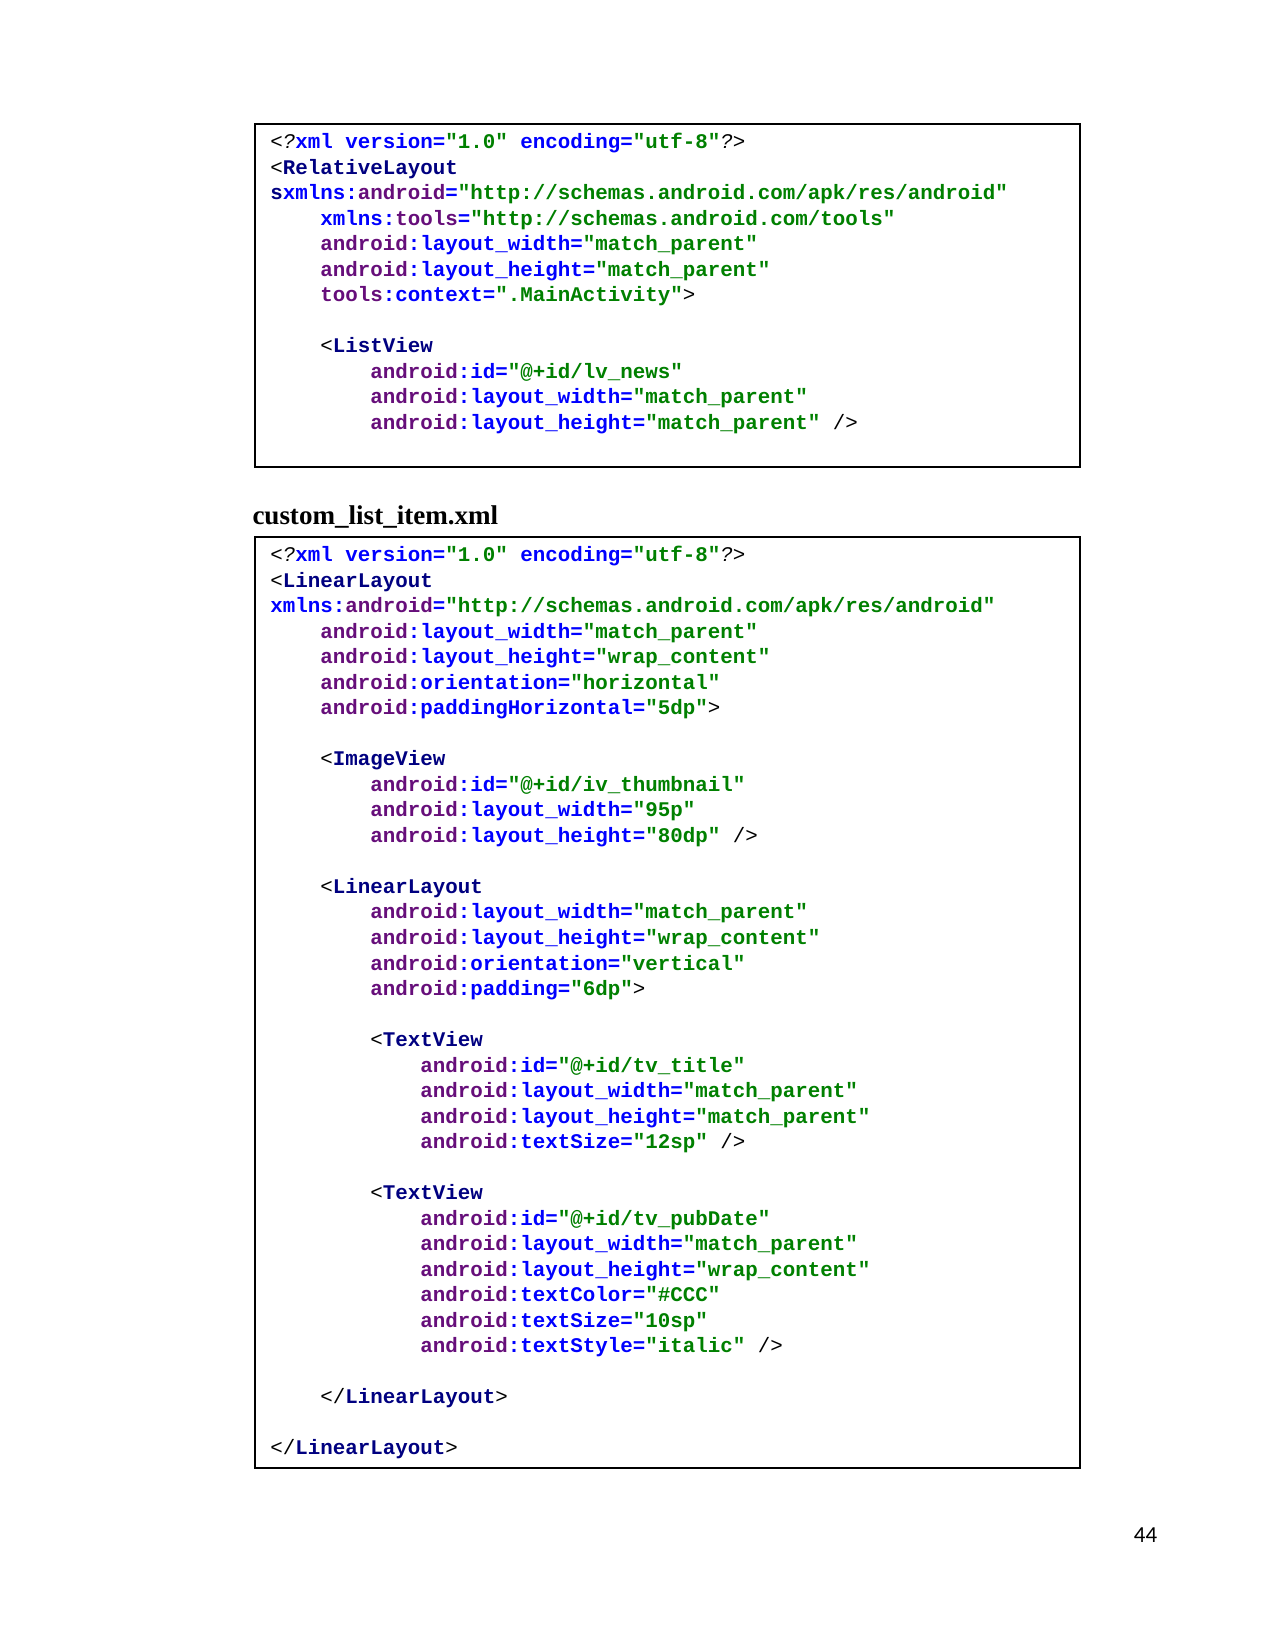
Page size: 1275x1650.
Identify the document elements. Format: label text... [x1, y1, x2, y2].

text custom_list_item.xml [177, 499, 1157, 531]
